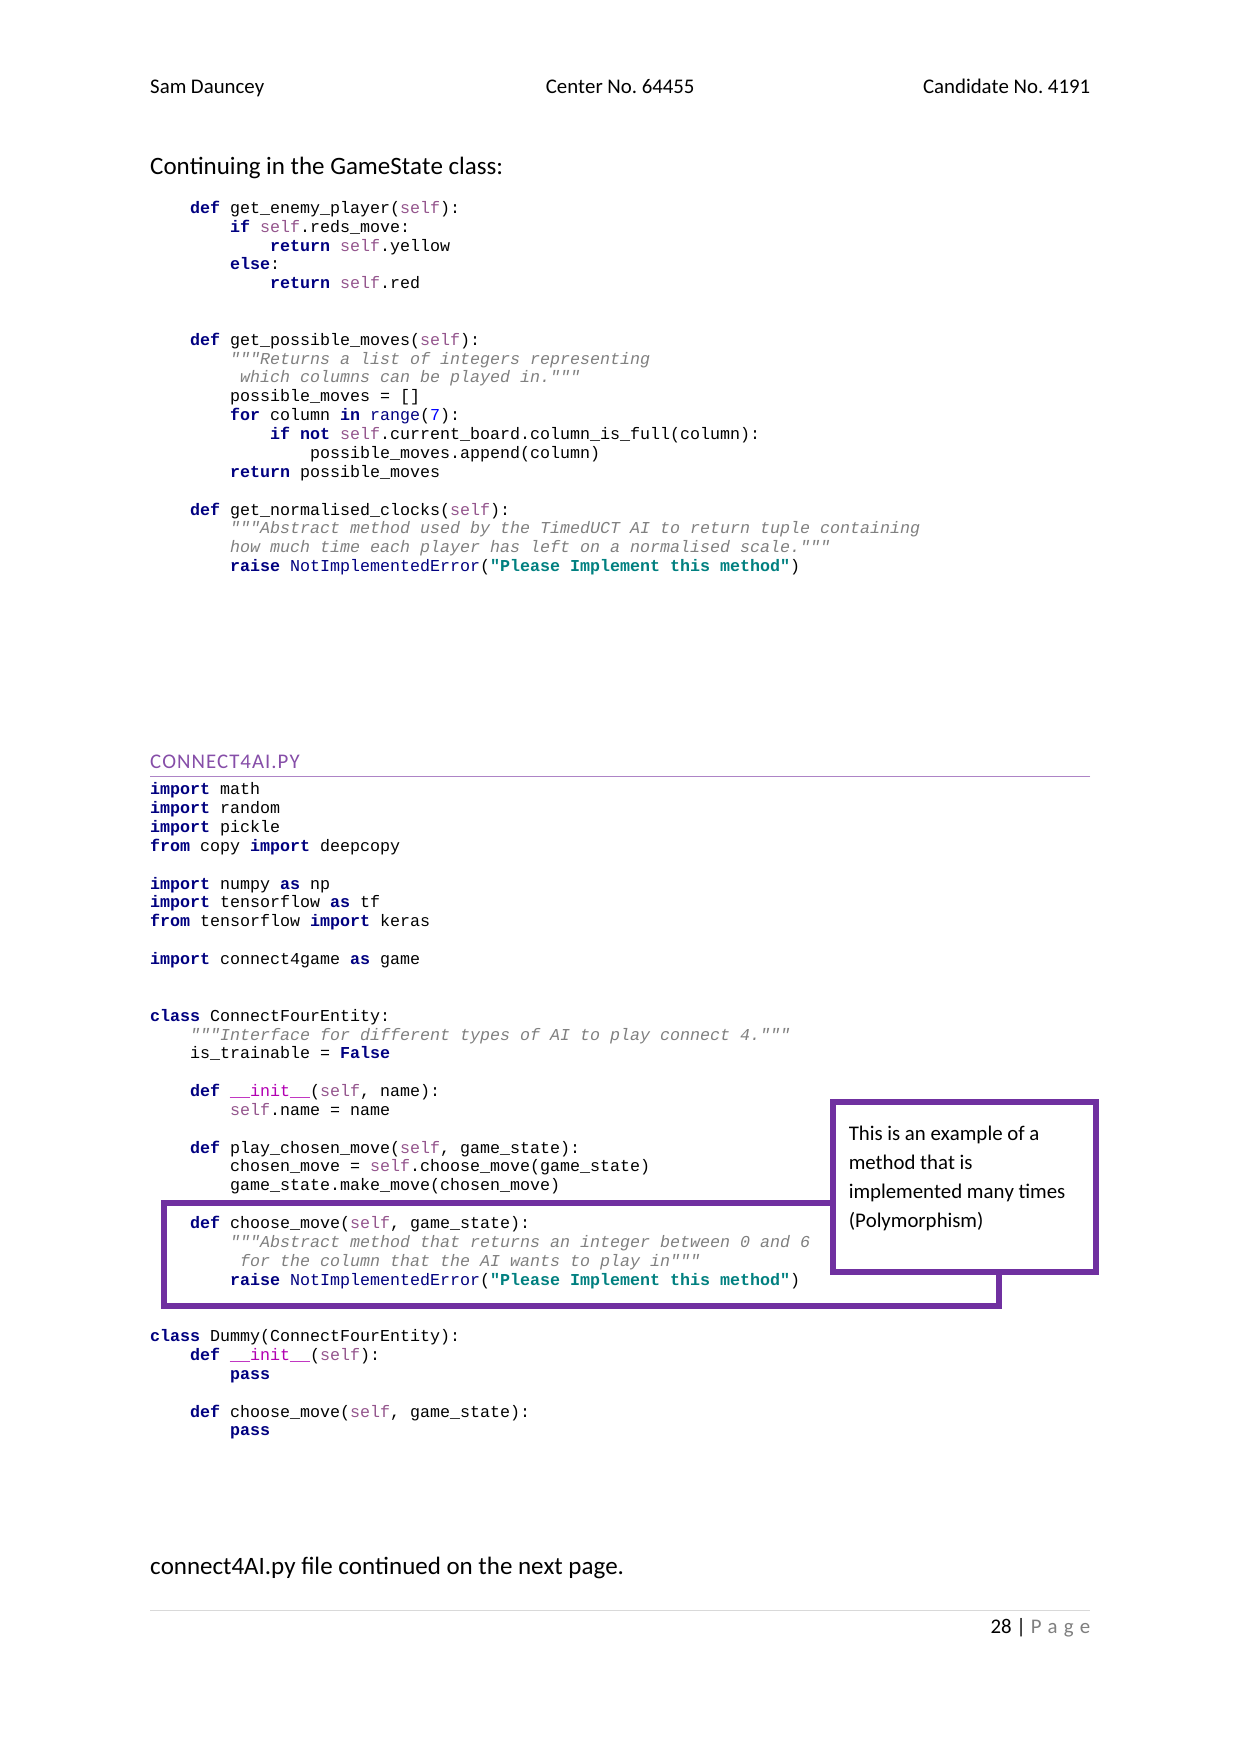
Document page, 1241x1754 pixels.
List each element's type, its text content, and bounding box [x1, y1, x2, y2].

text def get_enemy_player(self): if self.reds_move: return self.yellow else: return self.red [150, 181, 1090, 294]
subtitle connect4AI.py [150, 748, 1090, 776]
text connect4AI.py file continued on the next page. [150, 1550, 1090, 1581]
text def get_possible_moves(self): """Returns a list of integers representing which columns can be played in.""" possible_moves = [] for column in range(7): if not self.current_board.column_is_full(column): possible_moves.append(column) return possible_moves def get_normalised_clocks(self): """Abstract method used by the TimedUCT AI to return tuple containing how much time each player has left on a normalised scale.""" raise NotImplementedError("Please Implement this method") [150, 312, 1090, 576]
text import math import random import pickle from copy import deepcopy import numpy as np import tensorflow as tf from tensorflow import keras import connect4game as game class ConnectFourEntity: """Interface for different types of AI to play connect 4.""" is_trainable = False def __init__(self, name): self.name = name def play_chosen_move(self, game_state): chosen_move = self.choose_move(game_state) game_state.make_move(chosen_move) def choose_move(self, game_state): """Abstract method that returns an integer between 0 and 6 for the column that the AI wants to play in""" raise NotImplementedError("Please Implement this method") class Dummy(ConnectFourEntity): def __init__(self): pass def choose_move(self, game_state): pass [150, 781, 1090, 1483]
text Continuing in the GameState class: [150, 150, 1090, 181]
